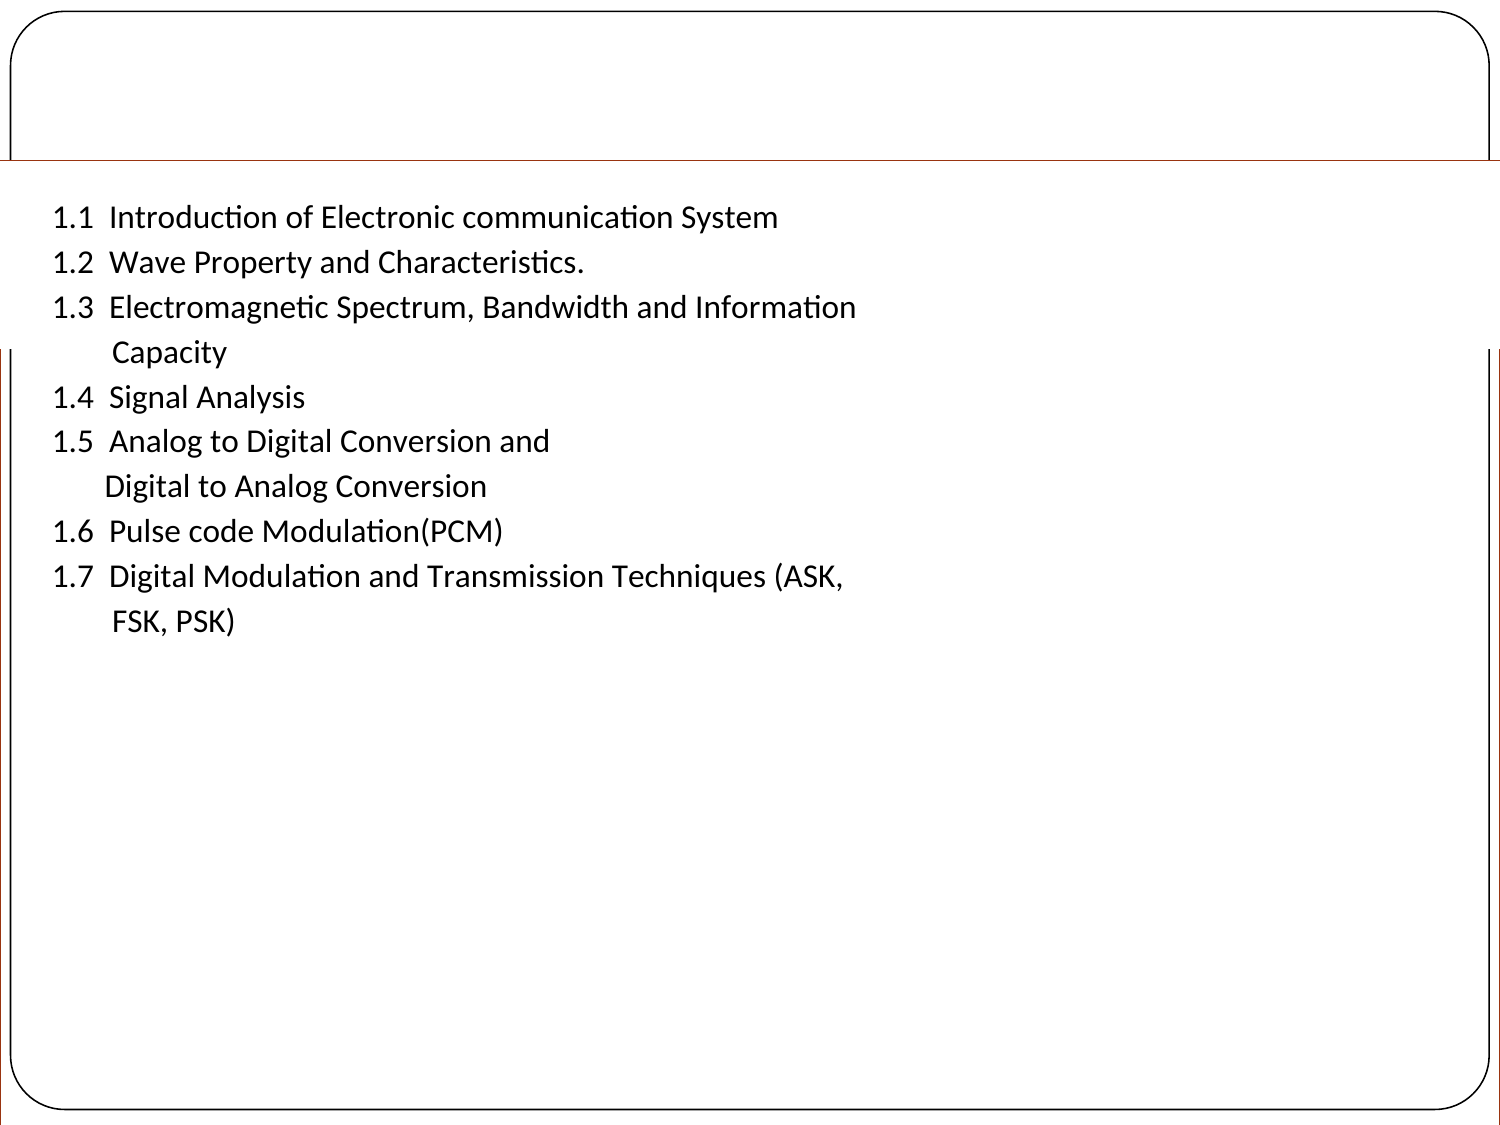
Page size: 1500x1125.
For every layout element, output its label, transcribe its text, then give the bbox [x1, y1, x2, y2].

text 1.2 Wave Property and Characteristics. [52, 241, 1466, 282]
text Digital to Analog Conversion [52, 465, 1466, 506]
text 1.3 Electromagnetic Spectrum, Bandwidth and Information [52, 286, 1466, 327]
text 1.5 Analog to Digital Conversion and [52, 421, 1466, 461]
text 1.1 Introduction of Electronic communication System [52, 196, 1466, 237]
text 1.4 Signal Analysis [52, 376, 1466, 416]
text 1.7 Digital Modulation and Transmission Techniques (ASK, [52, 555, 1466, 596]
text 1.6 Pulse code Modulation(PCM) [52, 510, 1466, 551]
text Capacity [52, 331, 1466, 371]
text FSK, PSK) [52, 600, 1466, 641]
